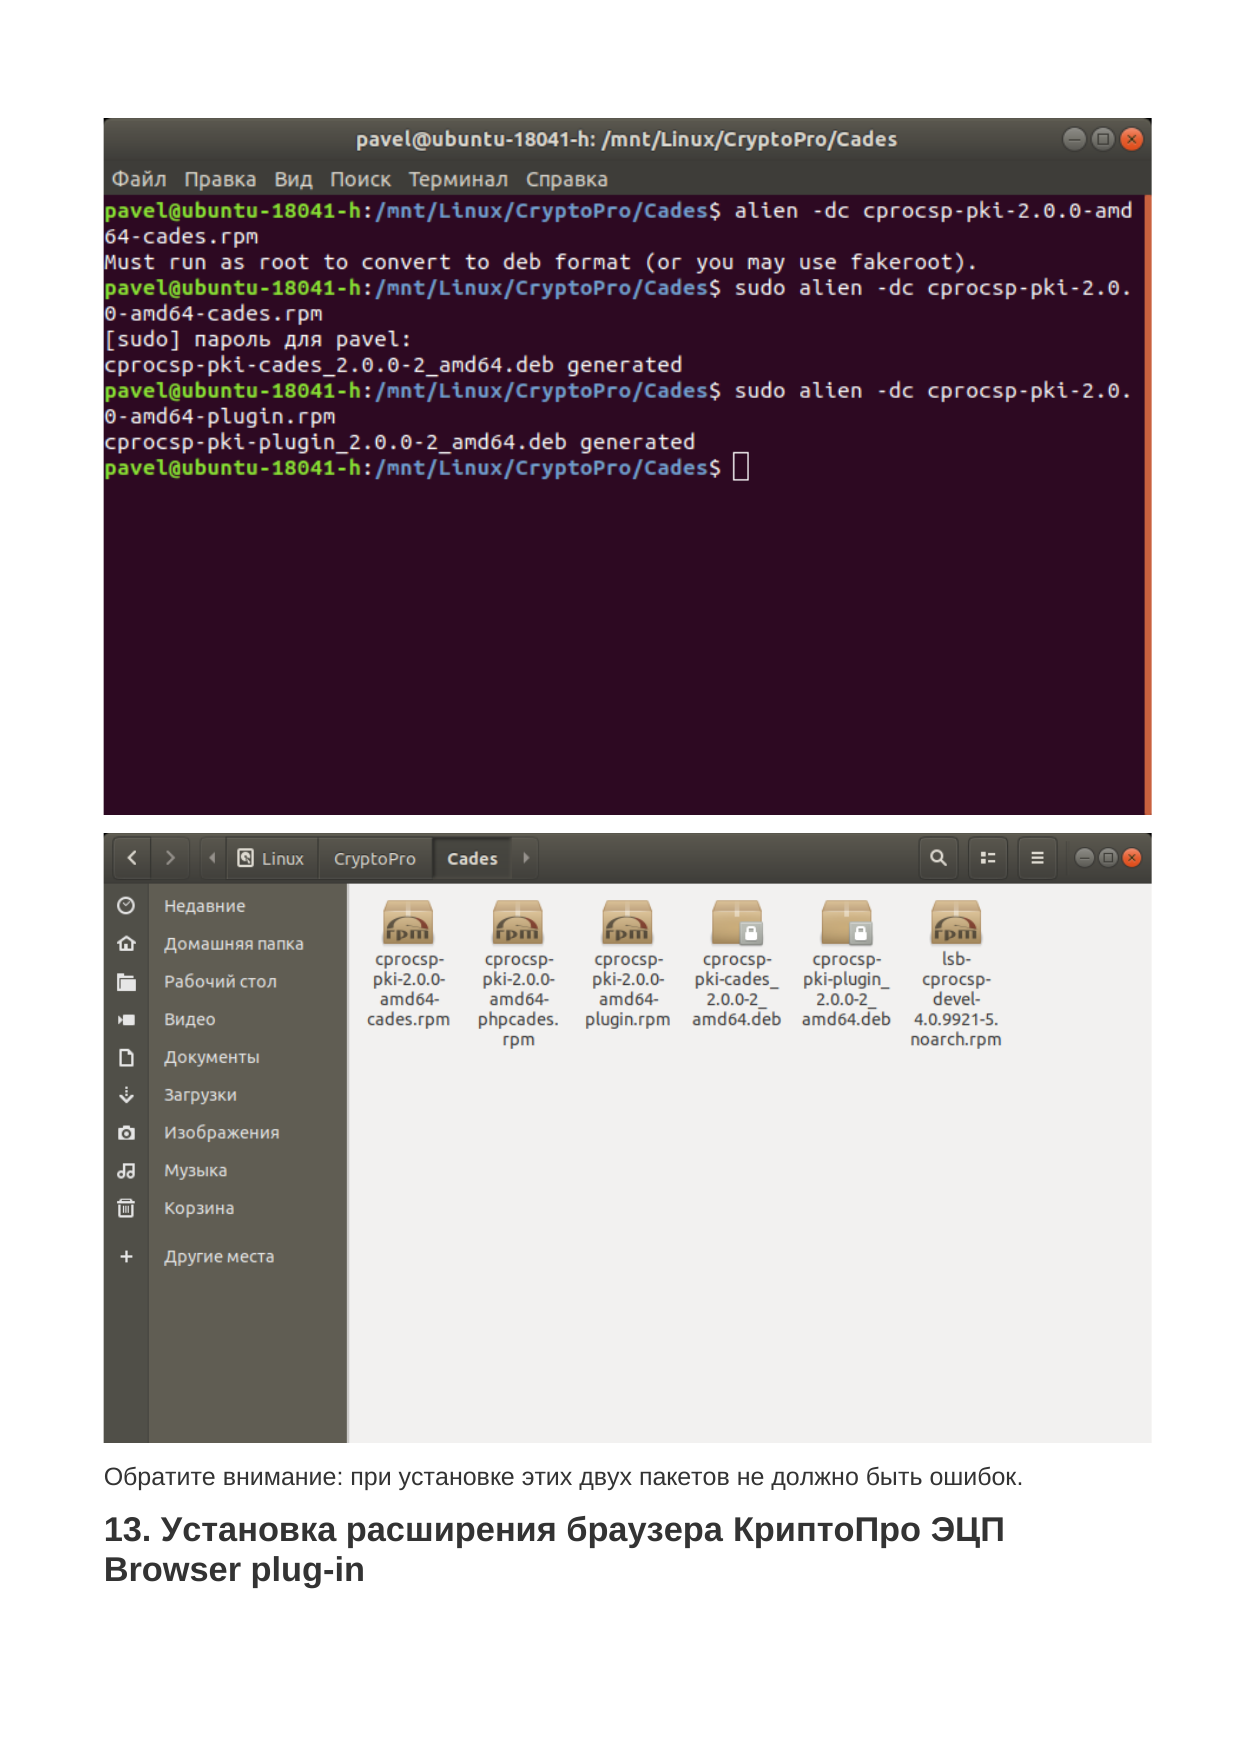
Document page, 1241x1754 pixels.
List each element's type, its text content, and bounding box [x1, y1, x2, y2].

picture [103, 118, 1152, 815]
picture [103, 833, 1152, 1443]
subtitle 13. Установка расширения браузера КриптоПро ЭЦП Browser plug-in [103, 1509, 1152, 1588]
text Обратите внимание: при установке этих двух пакетов не должно быть ошибок. [103, 1462, 1152, 1490]
